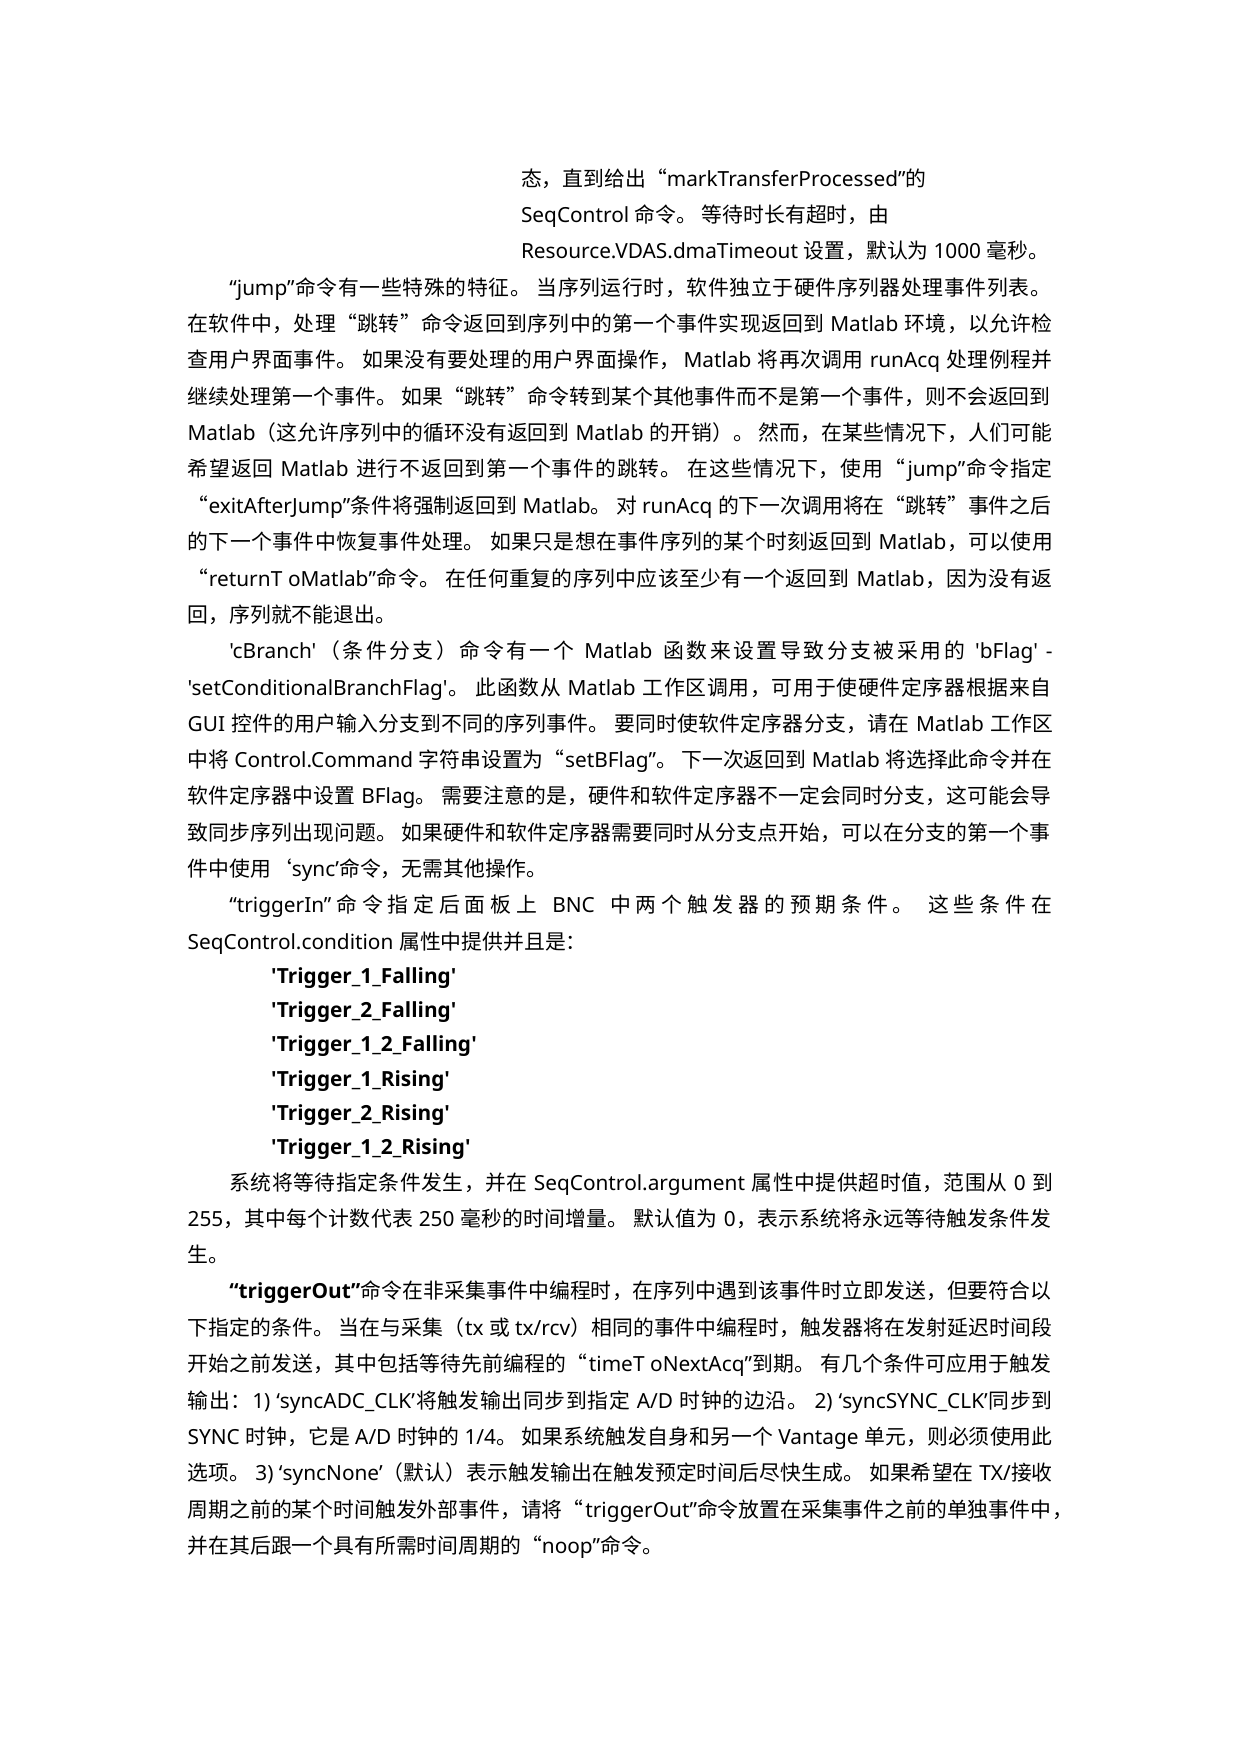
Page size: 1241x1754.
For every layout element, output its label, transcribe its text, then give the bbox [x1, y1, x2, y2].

text “triggerOut”命令在非采集事件中编程时，在序列中遇到该事件时立即发送，但要符合以下指定的条件。 当在与采集（tx 或 tx/rcv）相同的事件中编程时，触发器将在发射延迟时间段开始之前发送，其中包括等待先前编程的“timeT oNextAcq”到期。 有几个条件可应用于触发输出：1) ‘syncADC_CLK’将触发输出同步到指定 A/D 时钟的边沿。 2) ‘syncSYNC_CLK’同步到 SYNC 时钟，它是 A/D 时钟的 1/4。 如果系统触发自身和另一个 Vantage 单元，则必须使用此选项。 3) ‘syncNone’（默认）表示触发输出在触发预定时间后尽快生成。 如果希望在 TX/接收周期之前的某个时间触发外部事件，请将“triggerOut”命令放置在采集事件之前的单独事件中，并在其后跟一个具有所需时间周期的“noop”命令。 [187, 1275, 1053, 1559]
text 态，直到给出“markTransferProcessed”的 [187, 162, 1053, 192]
text 系统将等待指定条件发生，并在 SeqControl.argument 属性中提供超时值，范围从 0 到 255，其中每个计数代表 250 毫秒的时间增量。 默认值为 0，表示系统将永远等待触发条件发生。 [187, 1166, 1053, 1269]
text 'Trigger_2_Rising' [187, 1098, 1053, 1126]
text Resource.VDAS.dmaTimeout 设置，默认为 1000 毫秒。 [187, 235, 1053, 265]
text 'Trigger_1_2_Rising' [187, 1132, 1053, 1160]
text 'cBranch'（条件分支）命令有一个 Matlab 函数来设置导致分支被采用的 'bFlag' - 'setConditionalBranchFlag'。 此函数从 Matlab 工作区调用，可用于使硬件定序器根据来自 GUI 控件的用户输入分支到不同的序列事件。 要同时使软件定序器分支，请在 Matlab 工作区中将 Control.Command 字符串设置为“setBFlag”。 下一次返回到 Matlab 将选择此命令并在软件定序器中设置 BFlag。 需要注意的是，硬件和软件定序器不一定会同时分支，这可能会导致同步序列出现问题。 如果硬件和软件定序器需要同时从分支点开始，可以在分支的第一个事件中使用‘sync’命令，无需其他操作。 [187, 634, 1053, 883]
text “triggerIn”命令指定后面板上 BNC 中两个触发器的预期条件。 这些条件在 SeqControl.condition 属性中提供并且是： [187, 889, 1053, 955]
text SeqControl 命令。 等待时长有超时，由 [187, 198, 1053, 229]
text “jump”命令有一些特殊的特征。 当序列运行时，软件独立于硬件序列器处理事件列表。 在软件中，处理“跳转”命令返回到序列中的第一个事件实现返回到 Matlab 环境，以允许检查用户界面事件。 如果没有要处理的用户界面操作，Matlab 将再次调用 runAcq 处理例程并继续处理第一个事件。 如果“跳转”命令转到某个其他事件而不是第一个事件，则不会返回到 Matlab（这允许序列中的循环没有返回到 Matlab 的开销）。 然而，在某些情况下，人们可能希望返回 Matlab 进行不返回到第一个事件的跳转。 在这些情况下，使用“jump”命令指定“exitAfterJump”条件将强制返回到 Matlab。 对 runAcq 的下一次调用将在“跳转”事件之后的下一个事件中恢复事件处理。 如果只是想在事件序列的某个时刻返回到 Matlab，可以使用“returnT oMatlab”命令。 在任何重复的序列中应该至少有一个返回到 Matlab，因为没有返回，序列就不能退出。 [187, 271, 1053, 628]
text 'Trigger_1_Rising' [187, 1064, 1053, 1092]
text 'Trigger_1_Falling' [187, 961, 1053, 990]
text 'Trigger_1_2_Falling' [187, 1029, 1053, 1058]
text 'Trigger_2_Falling' [187, 996, 1053, 1024]
